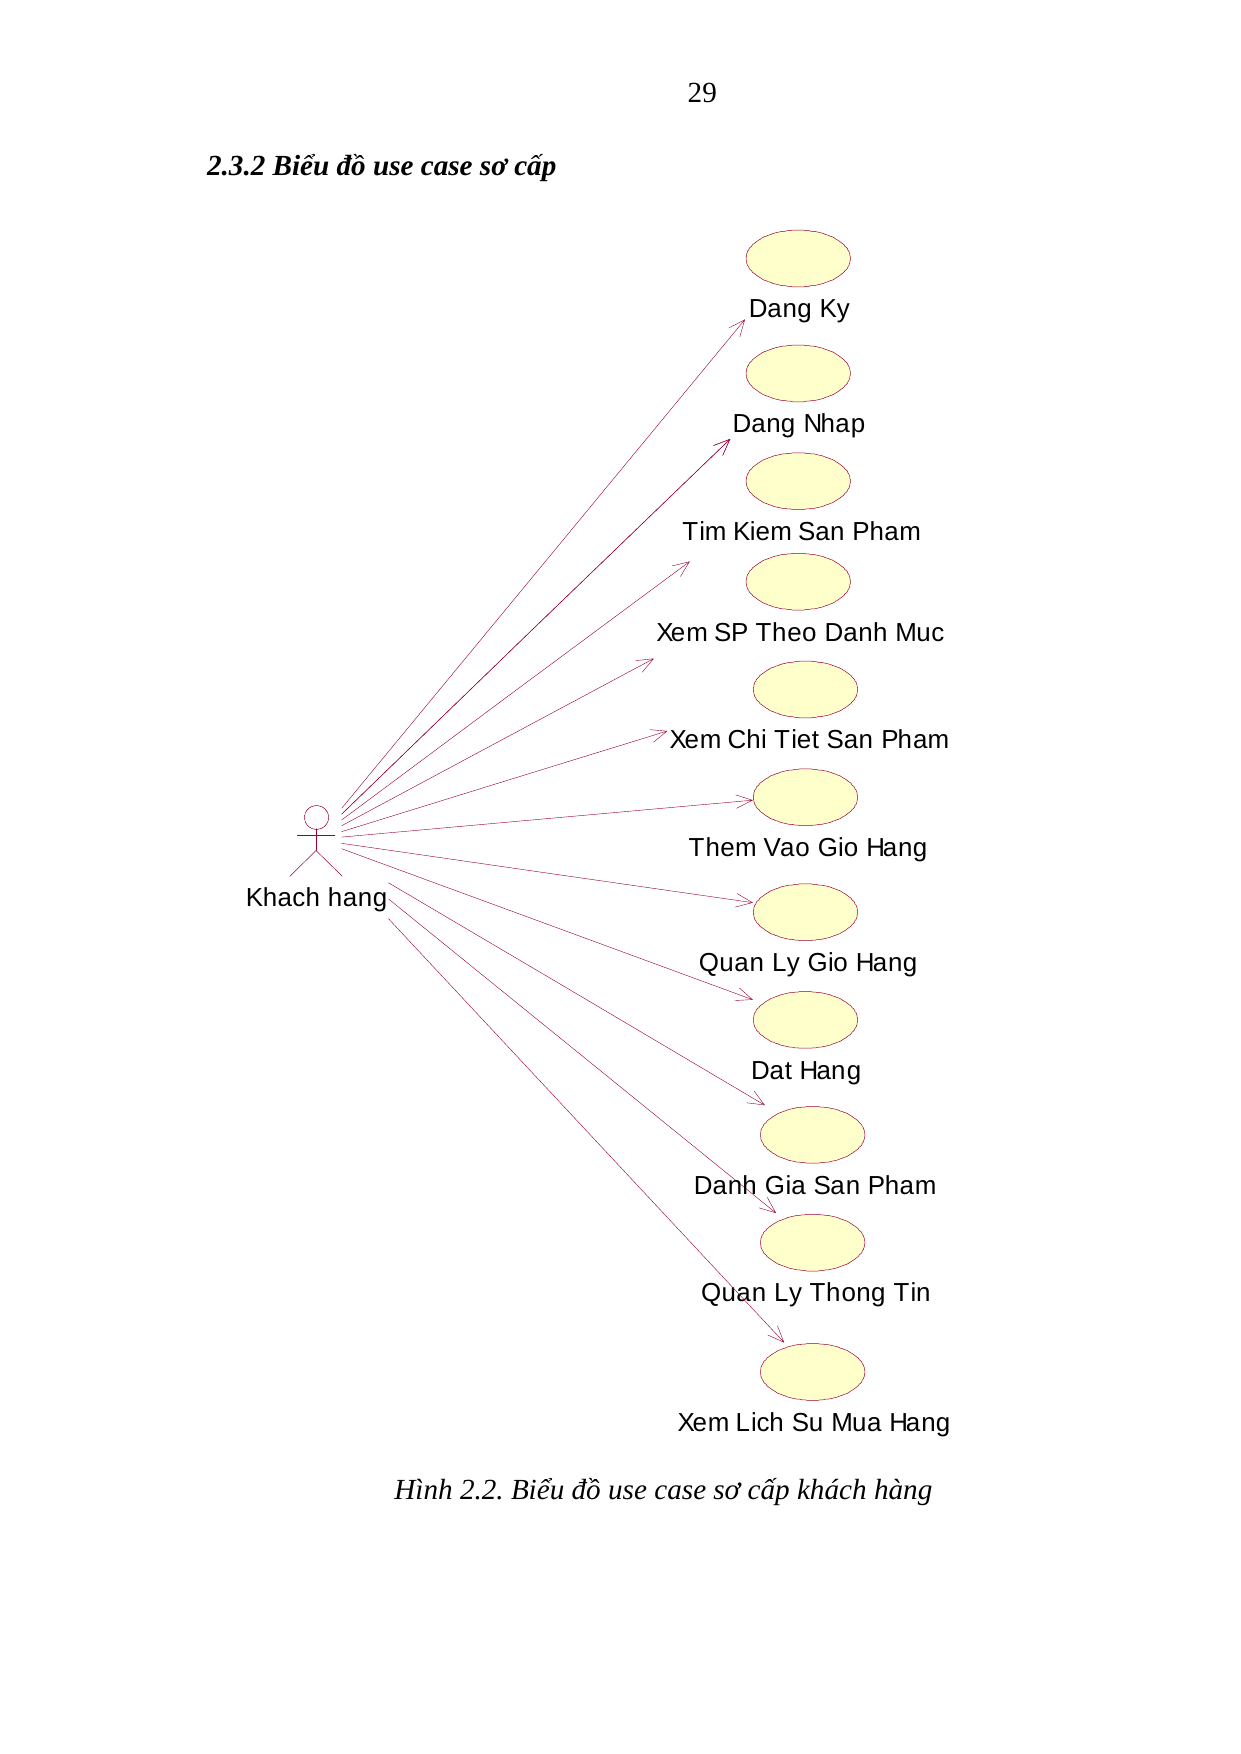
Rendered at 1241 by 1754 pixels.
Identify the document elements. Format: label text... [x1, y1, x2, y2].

subtitle Biểu đồ use case sơ cấp [207, 148, 1122, 181]
